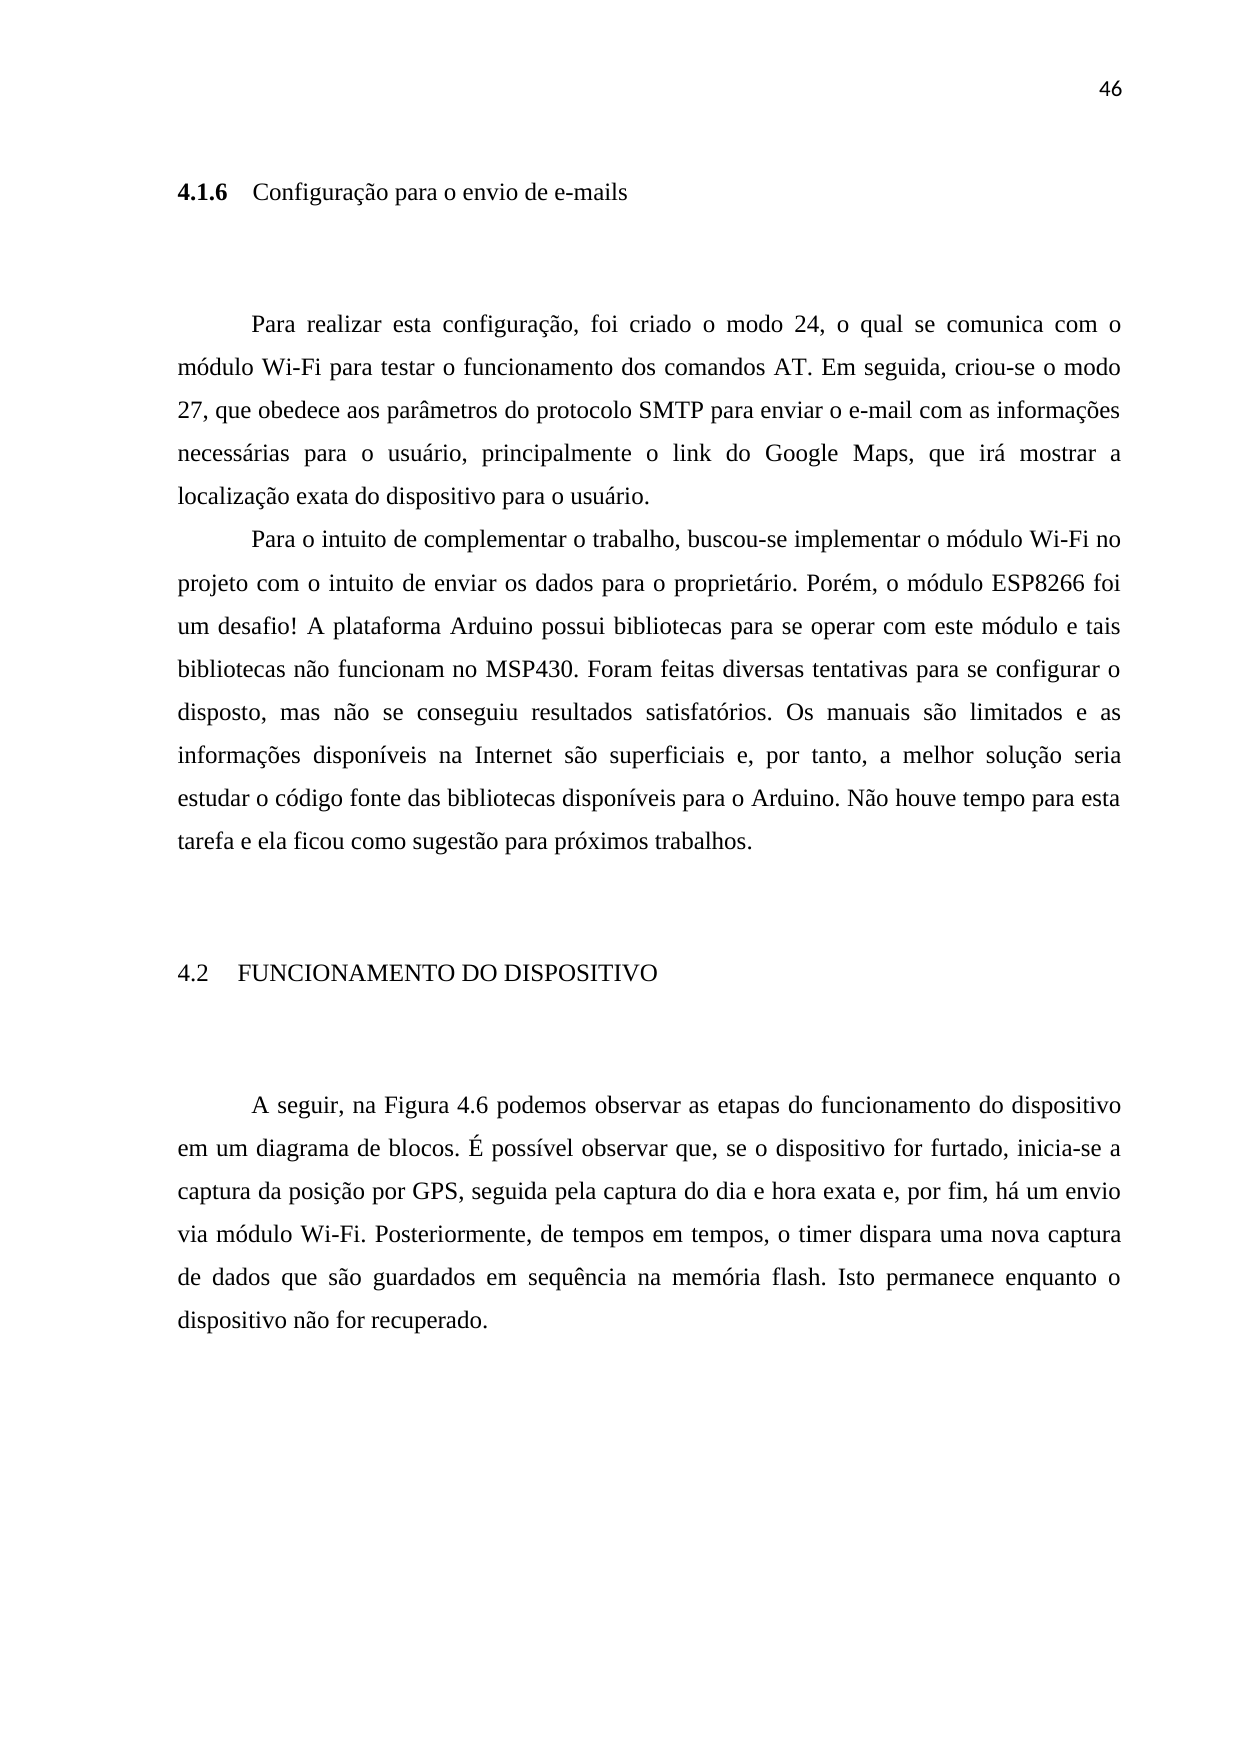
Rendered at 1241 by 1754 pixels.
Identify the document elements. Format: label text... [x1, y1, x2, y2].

subtitle Configuração para o envio de e-mails [177, 177, 1122, 206]
text Para o intuito de complementar o trabalho, buscou-se implementar o módulo Wi-Fi no projeto com o intuito de enviar os dados para o proprietário. Porém, o módulo ESP8266 foi um desafio! A plataforma Arduino possui bibliotecas para se operar com este módulo e tais bibliotecas não funcionam no MSP430. Foram feitas diversas tentativas para se configurar o disposto, mas não se conseguiu resultados satisfatórios. Os manuais são limitados e as informações disponíveis na Internet são superficiais e, por tanto, a melhor solução seria estudar o código fonte das bibliotecas disponíveis para o Arduino. Não houve tempo para esta tarefa e ela ficou como sugestão para próximos trabalhos. [177, 524, 1122, 855]
text Para realizar esta configuração, foi criado o modo 24, o qual se comunica com o módulo Wi-Fi para testar o funcionamento dos comandos AT. Em seguida, criou-se o modo 27, que obedece aos parâmetros do protocolo SMTP para enviar o e-mail com as informações necessárias para o usuário, principalmente o link do Google Maps, que irá mostrar a localização exata do dispositivo para o usuário. [177, 309, 1122, 510]
subtitle Funcionamento do dispositivo [177, 958, 1122, 987]
text A seguir, na Figura 4.6 podemos observar as etapas do funcionamento do dispositivo em um diagrama de blocos. É possível observar que, se o dispositivo for furtado, inicia-se a captura da posição por GPS, seguida pela captura do dia e hora exata e, por fim, há um envio via módulo Wi-Fi. Posteriormente, de tempos em tempos, o timer dispara uma nova captura de dados que são guardados em sequência na memória flash. Isto permanece enquanto o dispositivo não for recuperado. [177, 1090, 1122, 1334]
